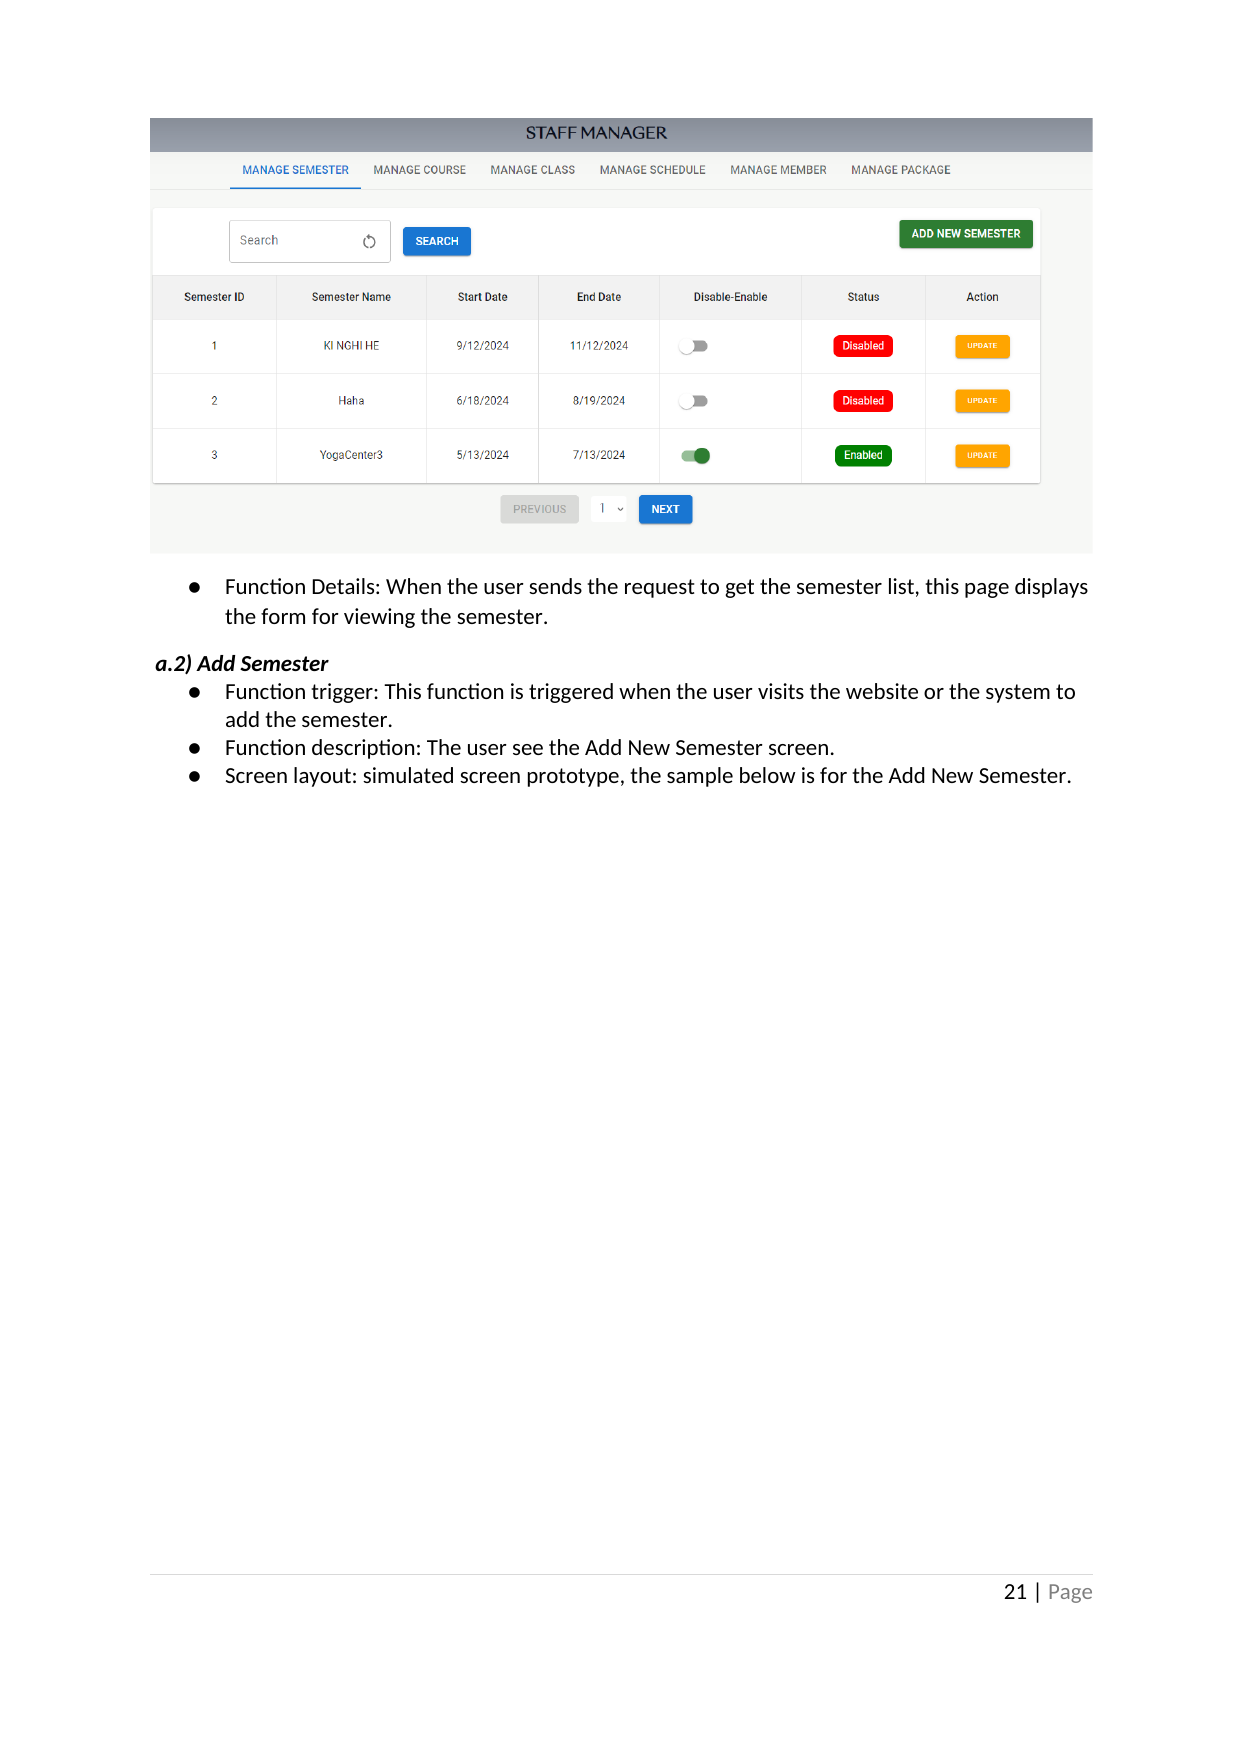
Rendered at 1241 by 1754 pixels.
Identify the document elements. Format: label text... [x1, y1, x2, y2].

picture [150, 117, 1093, 554]
list Function trigger: This function is triggered when the user visits the website or the system to add the semester. [187, 677, 1093, 733]
list Function description: The user see the Add New Semester screen. [187, 733, 1093, 761]
list Screen layout: simulated screen prototype, the sample below is for the Add New Semester. [187, 761, 1093, 789]
list Function Details: When the user sends the request to get the semester list, this page displays the form for viewing the semester. [187, 572, 1093, 630]
subtitle a.2) Add Semester [150, 649, 1093, 677]
